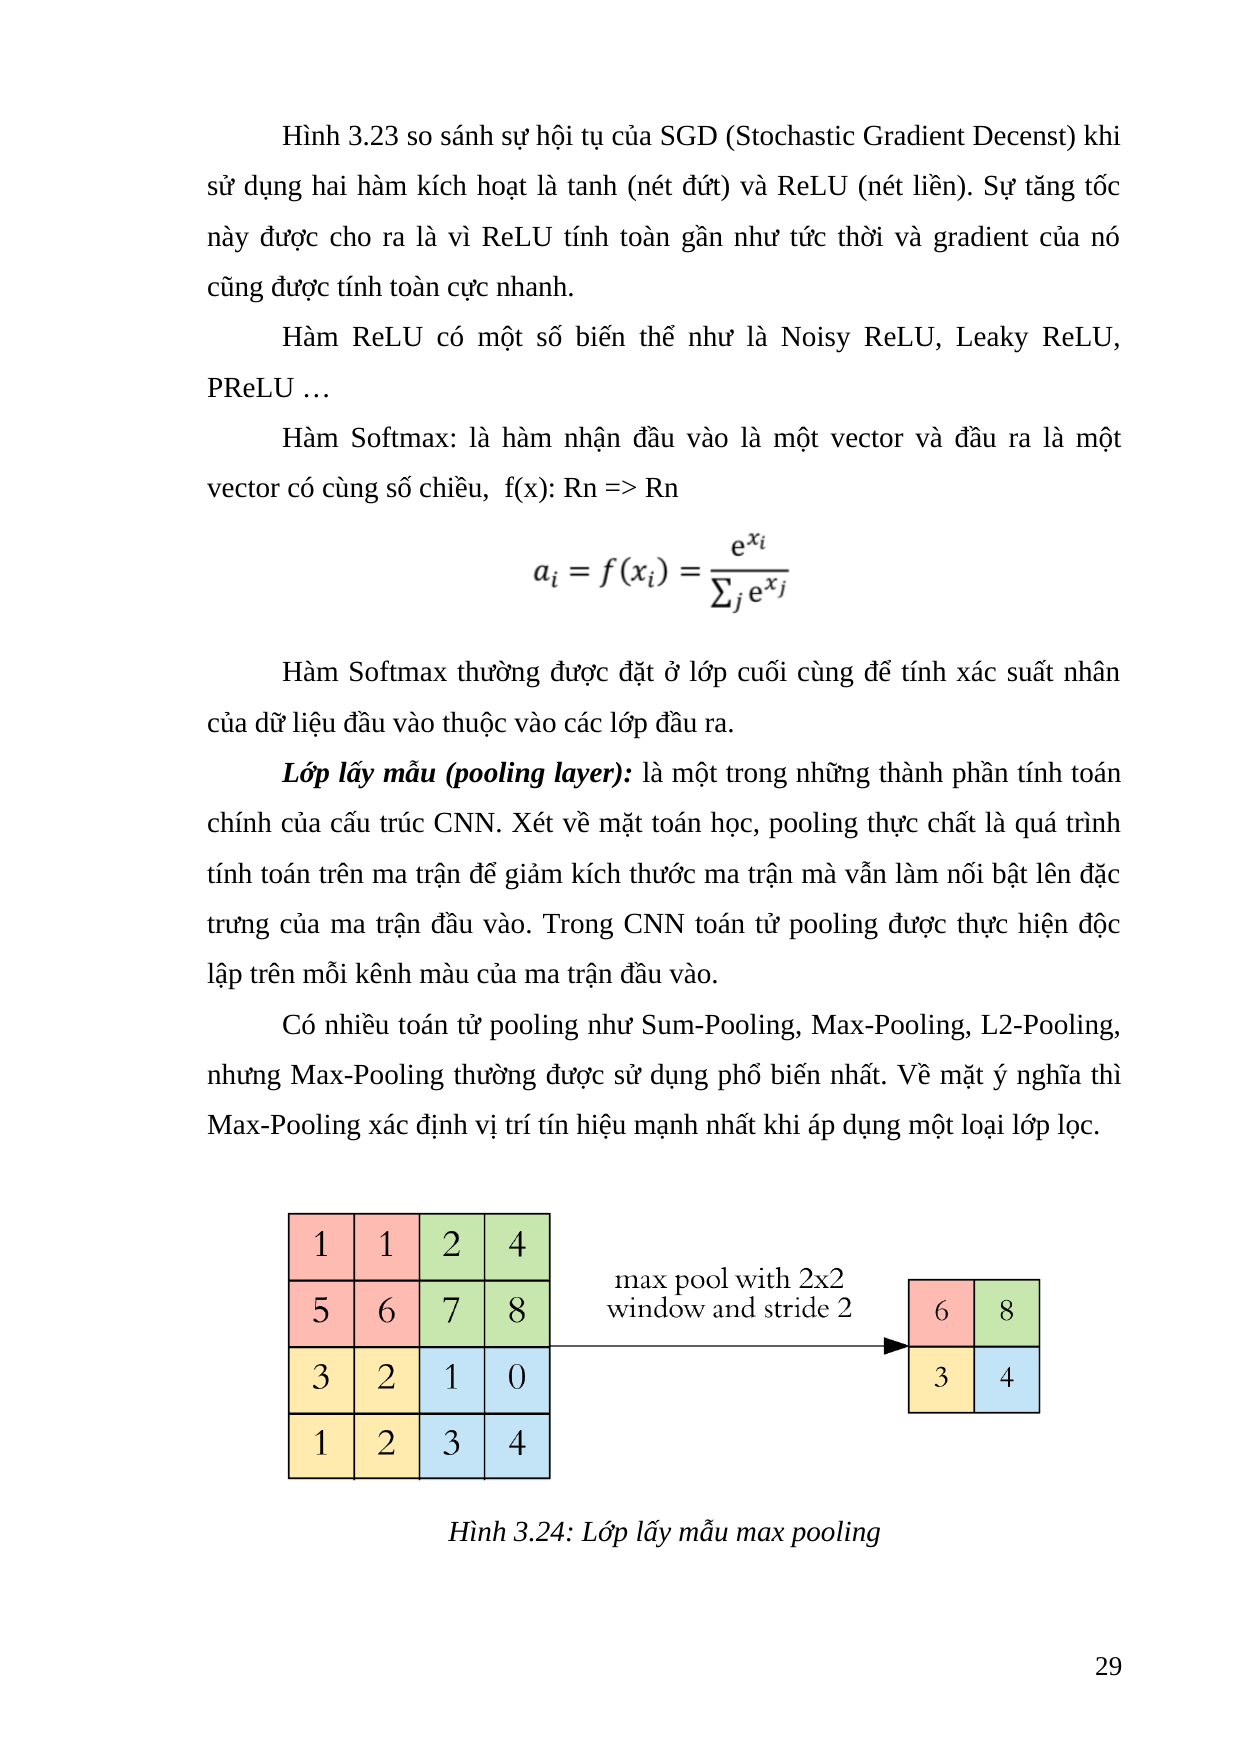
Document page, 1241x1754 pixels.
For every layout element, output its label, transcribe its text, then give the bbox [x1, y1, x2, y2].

text Hàm Softmax: là hàm nhận đầu vào là một vector và đầu ra là một vector có cùng số chiều, f(x): Rn => Rn [207, 420, 1122, 504]
text Hàm Softmax thường được đặt ở lớp cuối cùng để tính xác suất nhân của dữ liệu đầu vào thuộc vào các lớp đầu ra. [207, 654, 1122, 738]
picture [282, 1208, 1047, 1487]
picture [511, 520, 813, 638]
text Lớp lấy mẫu (pooling layer): là một trong những thành phần tính toán chính của cấu trúc CNN. Xét về mặt toán học, pooling thực chất là quá trình tính toán trên ma trận để giảm kích thước ma trận mà vẫn làm nối bật lên đặc trưng của ma trận đầu vào. Trong CNN toán tử pooling được thực hiện độc lập trên mỗi kênh màu của ma trận đầu vào. [207, 755, 1122, 990]
text Hàm ReLU có một số biến thể như là Noisy ReLU, Leaky ReLU, PReLU … [207, 319, 1122, 403]
text Có nhiều toán tử pooling như Sum-Pooling, Max-Pooling, L2-Pooling, nhưng Max-Pooling thường được sử dụng phổ biến nhất. Về mặt ý nghĩa thì Max-Pooling xác định vị trí tín hiệu mạnh nhất khi áp dụng một loại lớp lọc. [207, 1007, 1122, 1141]
